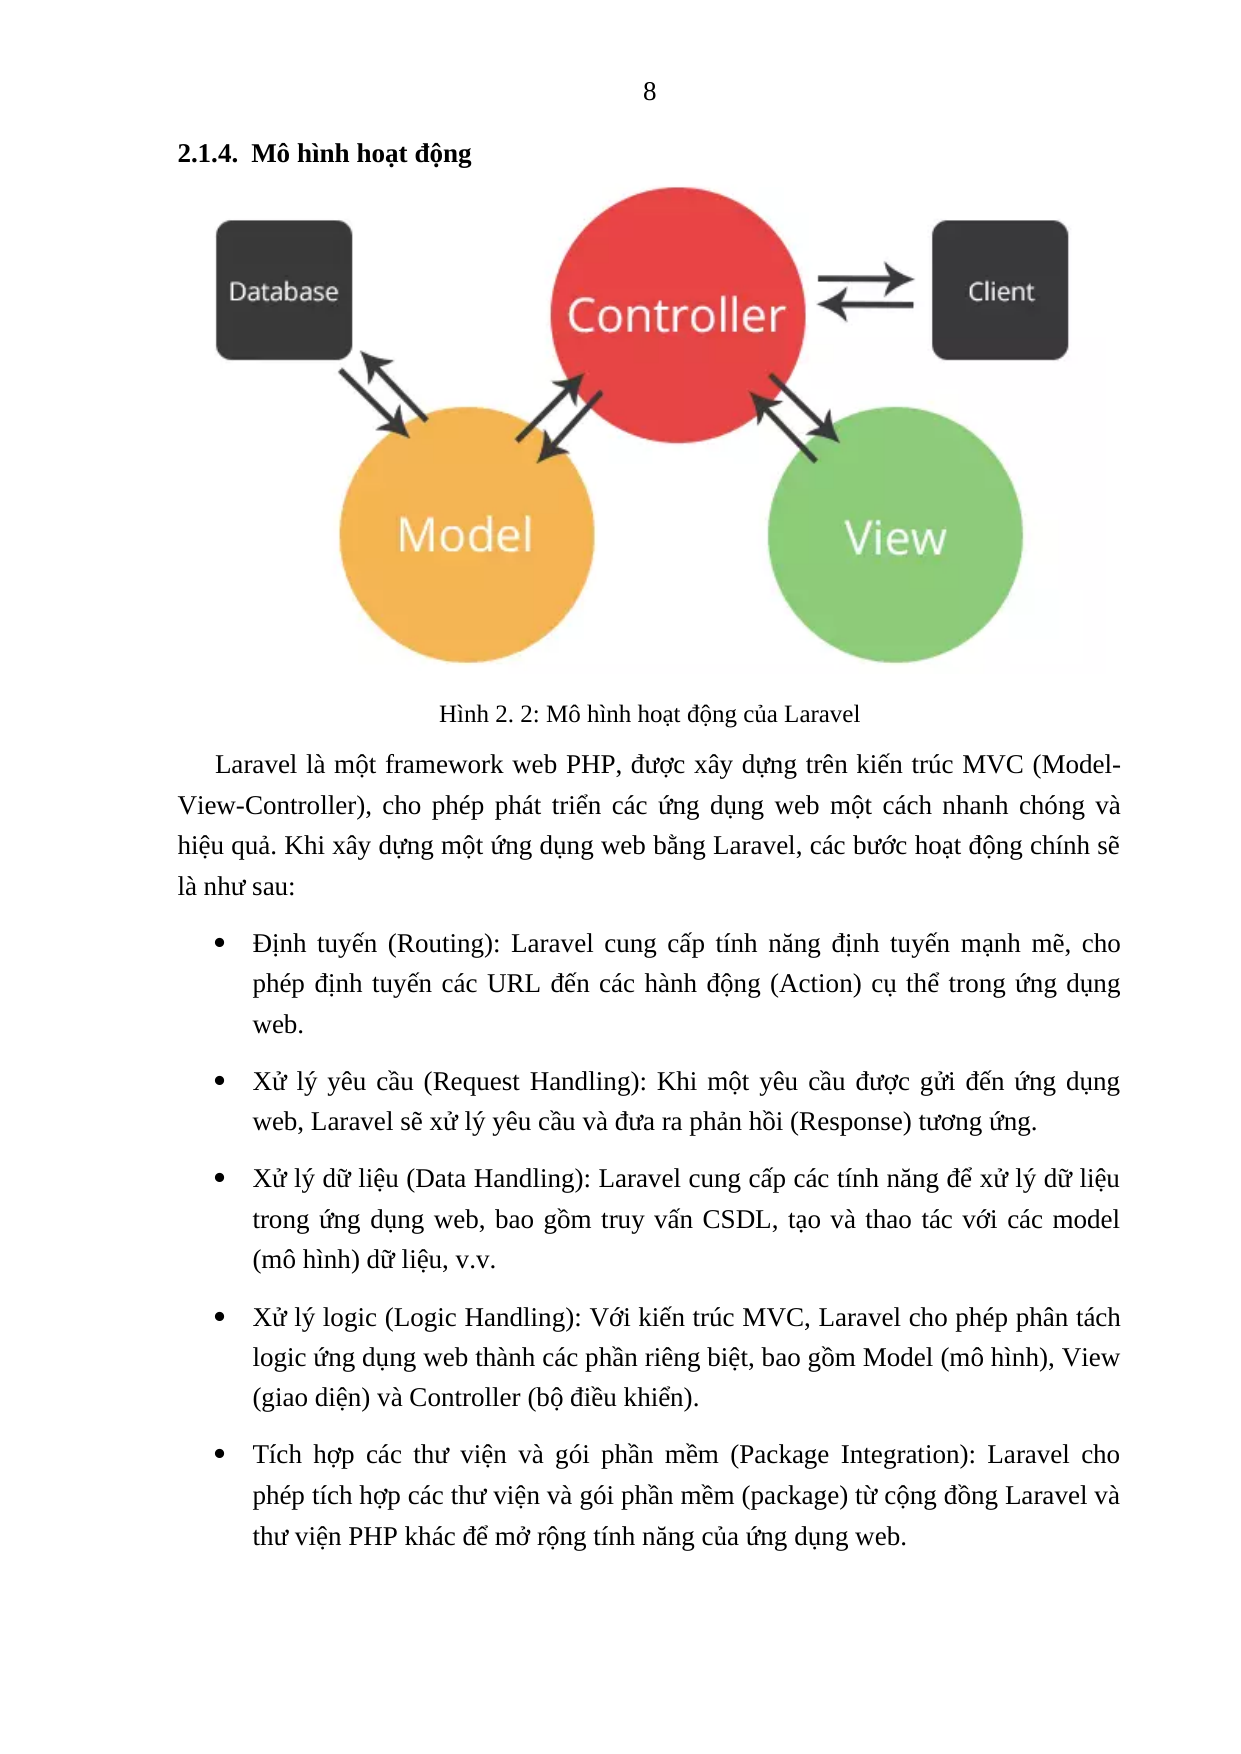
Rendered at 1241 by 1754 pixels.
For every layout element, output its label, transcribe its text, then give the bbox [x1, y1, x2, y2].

text Hình 2. 2: Mô hình hoạt động của Laravel [177, 699, 1122, 728]
list Xử lý dữ liệu (Data Handling): Laravel cung cấp các tính năng để xử lý dữ liệu trong ứng dụng web, bao gồm truy vấn CSDL, tạo và thao tác với các model (mô hình) dữ liệu, v.v. [215, 1163, 1122, 1275]
text Laravel là một framework web PHP, được xây dựng trên kiến trúc MVC (Model-View-Controller), cho phép phát triển các ứng dụng web một cách nhanh chóng và hiệu quả. Khi xây dựng một ứng dụng web bằng Laravel, các bước hoạt động chính sẽ là như sau: [177, 749, 1122, 901]
list Tích hợp các thư viện và gói phần mềm (Package Integration): Laravel cho phép tích hợp các thư viện và gói phần mềm (package) từ cộng đồng Laravel và thư viện PHP khác để mở rộng tính năng của ứng dụng web. [215, 1439, 1122, 1551]
list Xử lý yêu cầu (Request Handling): Khi một yêu cầu được gửi đến ứng dụng web, Laravel sẽ xử lý yêu cầu và đưa ra phản hồi (Response) tương ứng. [215, 1065, 1122, 1137]
list Định tuyến (Routing): Laravel cung cấp tính năng định tuyến mạnh mẽ, cho phép định tuyến các URL đến các hành động (Action) cụ thể trong ứng dụng web. [215, 927, 1122, 1039]
subtitle Mô hình hoạt động [177, 137, 1122, 168]
list Xử lý logic (Logic Handling): Với kiến trúc MVC, Laravel cho phép phân tách logic ứng dụng web thành các phần riêng biệt, bao gồm Model (mô hình), View (giao diện) và Controller (bộ điều khiển). [215, 1301, 1122, 1413]
picture [193, 183, 1106, 674]
